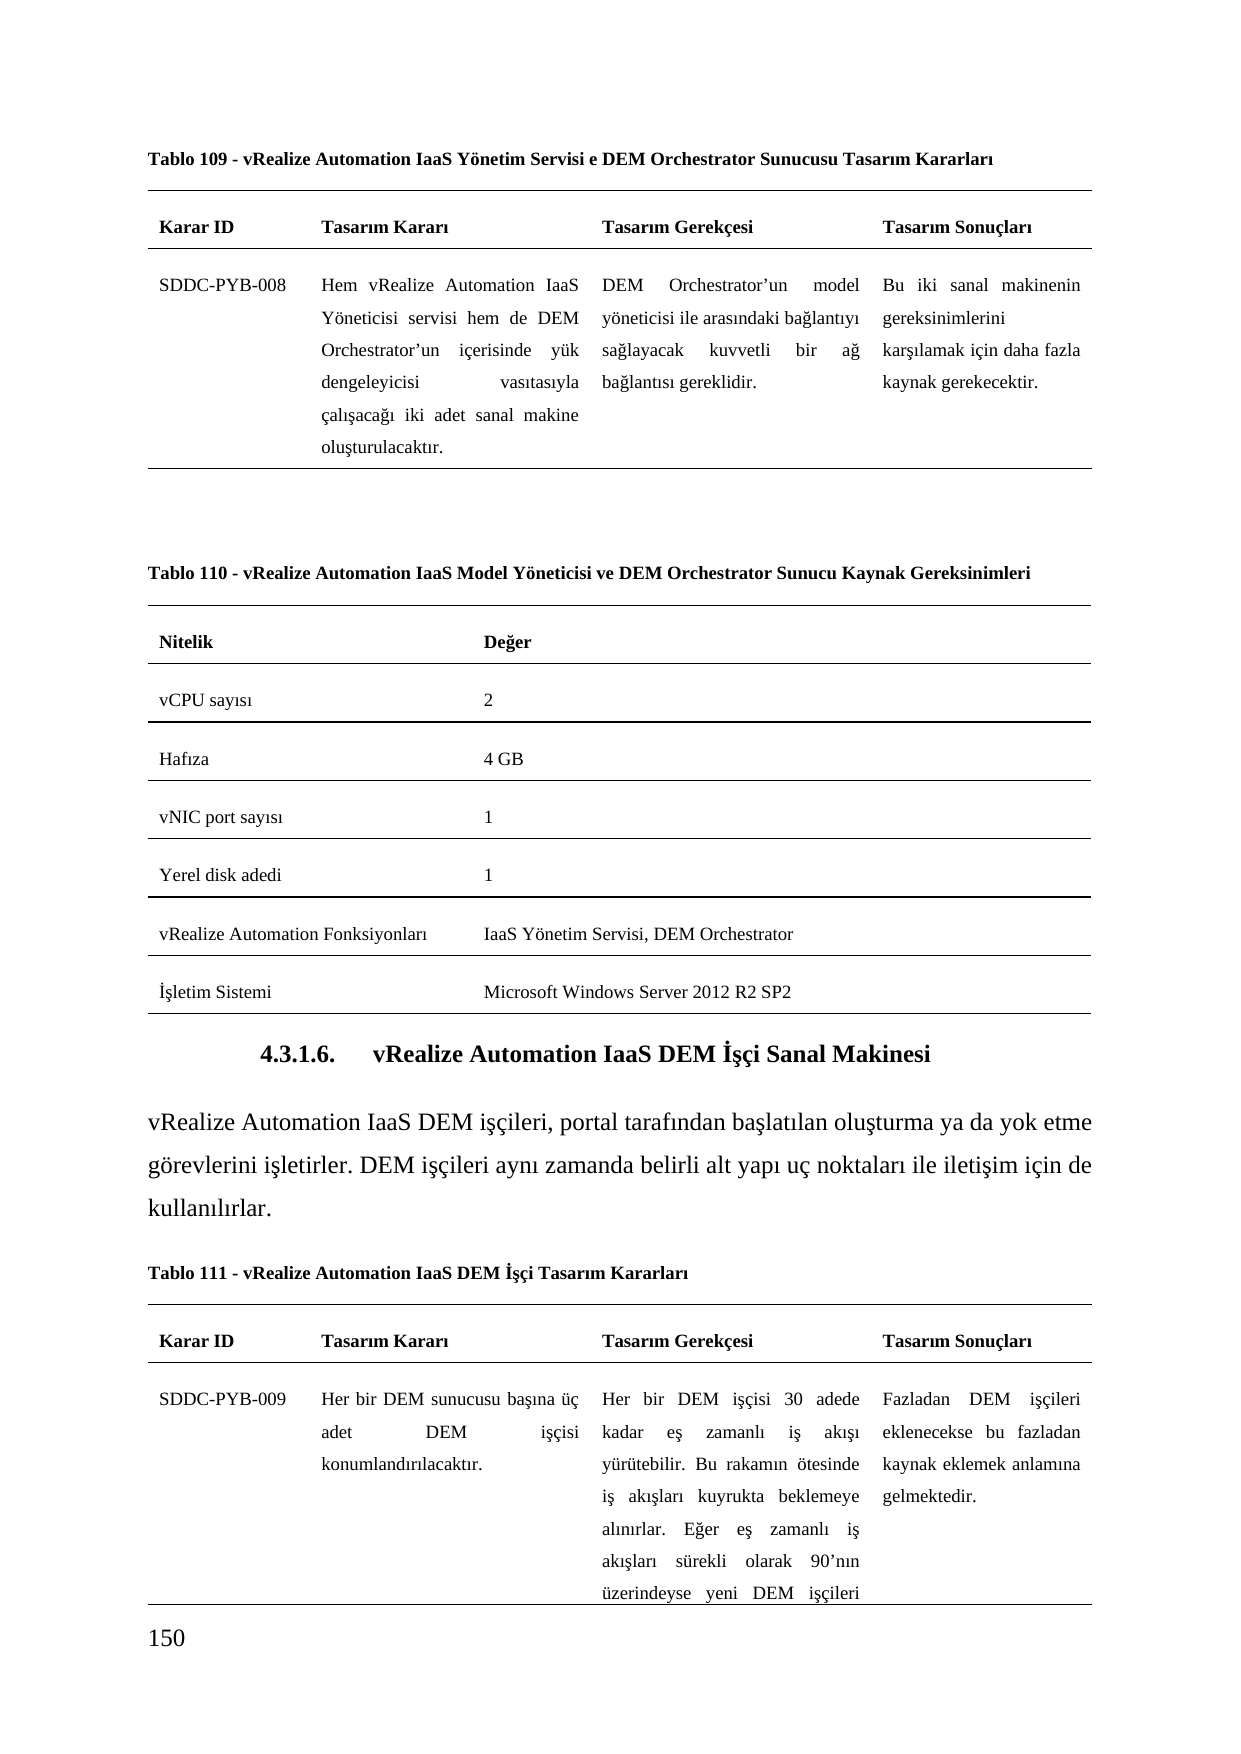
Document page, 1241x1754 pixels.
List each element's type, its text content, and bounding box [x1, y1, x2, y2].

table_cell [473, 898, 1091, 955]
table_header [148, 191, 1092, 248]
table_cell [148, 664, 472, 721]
text Tablo 109 - vRealize Automation IaaS Yönetim Servisi e DEM Orchestrator Sunucusu Tasarım Kararları [148, 148, 1093, 169]
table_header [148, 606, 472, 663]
text Tablo 111 - vRealize Automation IaaS DEM İşçi Tasarım Kararları [148, 1262, 1093, 1283]
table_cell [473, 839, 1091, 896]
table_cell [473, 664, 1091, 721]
text vRealize Automation IaaS DEM işçileri, portal tarafından başlatılan oluşturma ya da yok etme görevlerini işletirler. DEM işçileri aynı zamanda belirli alt yapı uç noktaları ile iletişim için de kullanılırlar. [148, 1107, 1093, 1222]
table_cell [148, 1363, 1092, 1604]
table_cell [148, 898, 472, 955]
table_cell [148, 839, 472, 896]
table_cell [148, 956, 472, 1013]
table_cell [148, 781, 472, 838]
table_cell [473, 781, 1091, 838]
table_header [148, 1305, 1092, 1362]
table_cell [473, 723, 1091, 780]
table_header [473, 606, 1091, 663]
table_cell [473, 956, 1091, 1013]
list vRealize Automation IaaS DEM İşçi Sanal Makinesi [260, 1039, 1093, 1068]
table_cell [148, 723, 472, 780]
text Tablo 110 - vRealize Automation IaaS Model Yöneticisi ve DEM Orchestrator Sunucu Kaynak Gereksinimleri [148, 562, 1093, 584]
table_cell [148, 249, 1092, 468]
